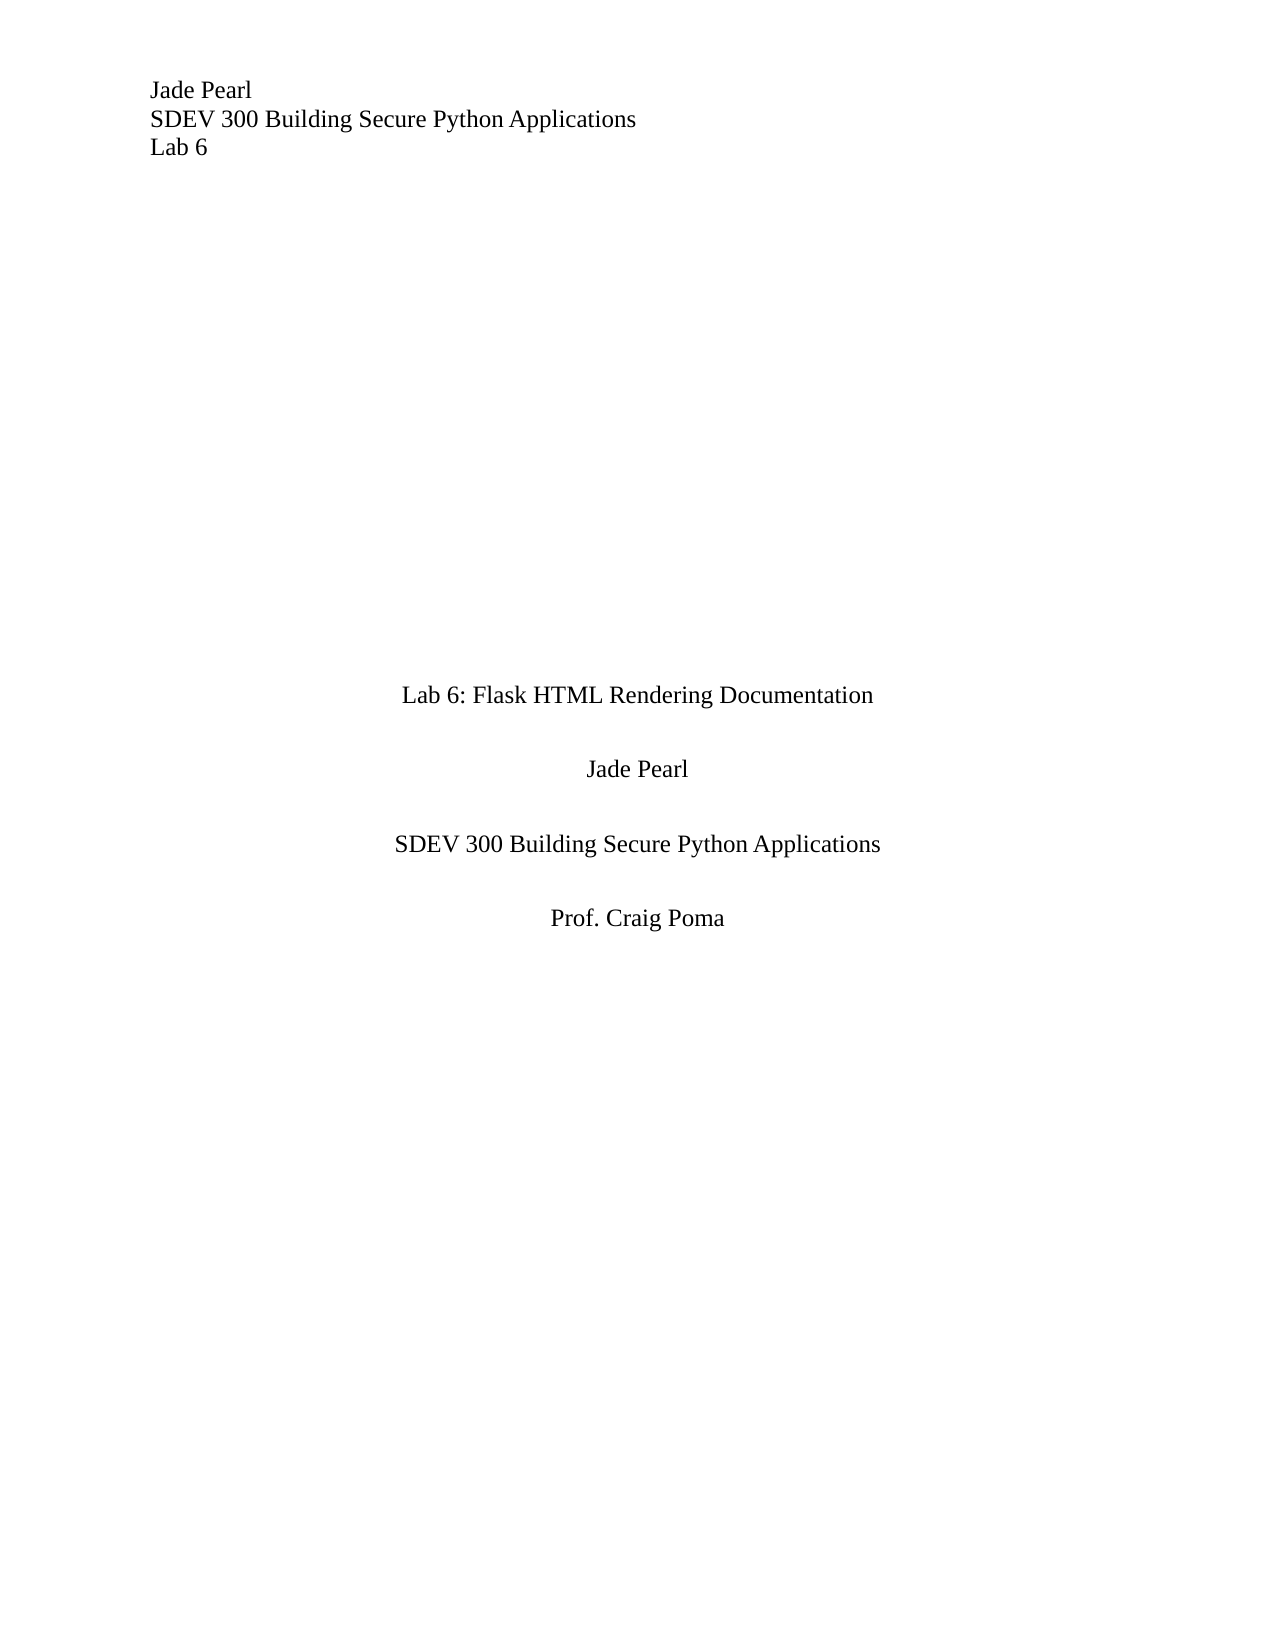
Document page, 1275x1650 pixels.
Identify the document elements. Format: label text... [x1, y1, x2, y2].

text Prof. Craig Poma [150, 903, 1125, 932]
text Lab 6: Flask HTML Rendering Documentation [150, 680, 1125, 709]
text SDEV 300 Building Secure Python Applications [150, 829, 1125, 857]
text Jade Pearl [150, 754, 1125, 783]
